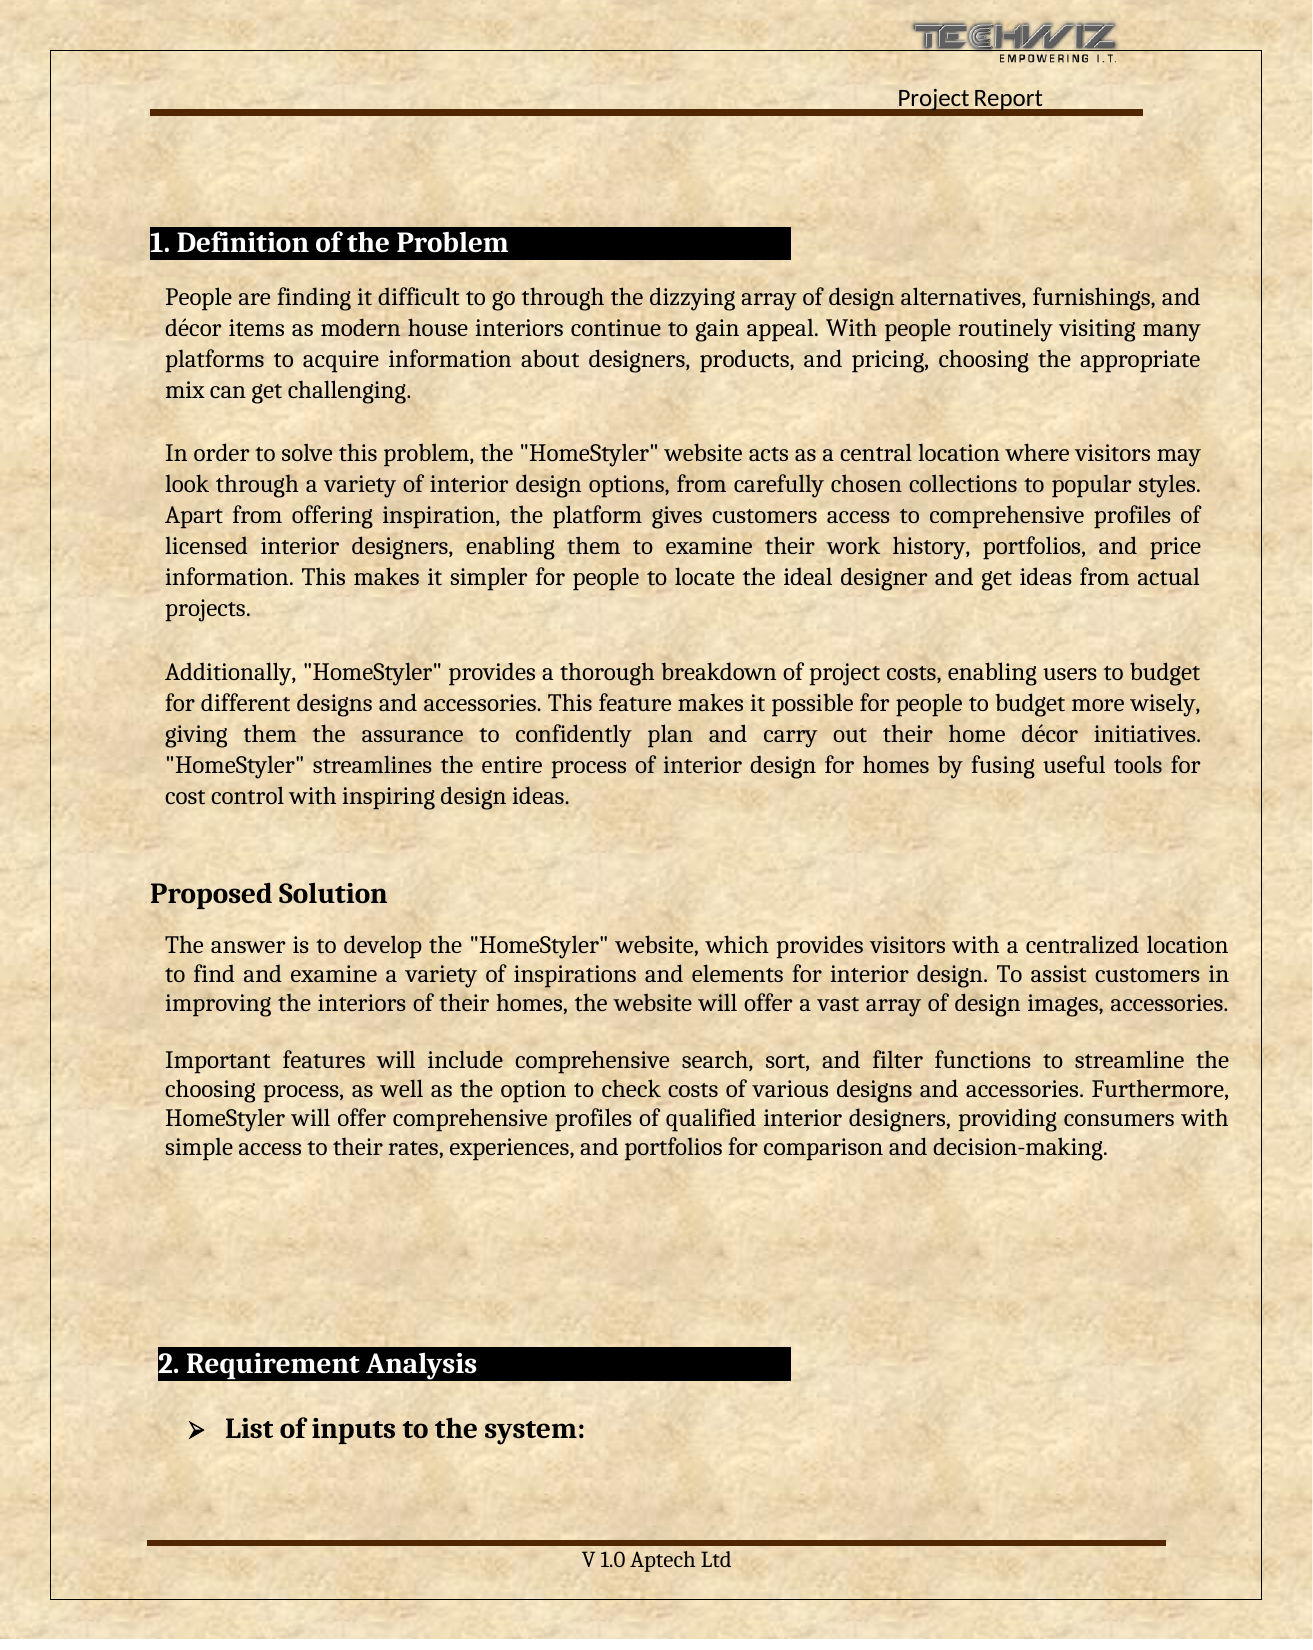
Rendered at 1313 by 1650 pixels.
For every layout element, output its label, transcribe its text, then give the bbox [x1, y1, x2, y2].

subtitle 2. Requirement Analysis [158, 1347, 791, 1381]
list List of inputs to the system: [187, 1412, 791, 1446]
text Proposed Solution [150, 877, 791, 910]
picture [0, 0, 1313, 1639]
subtitle 1. Definition of the Problem [150, 227, 791, 260]
